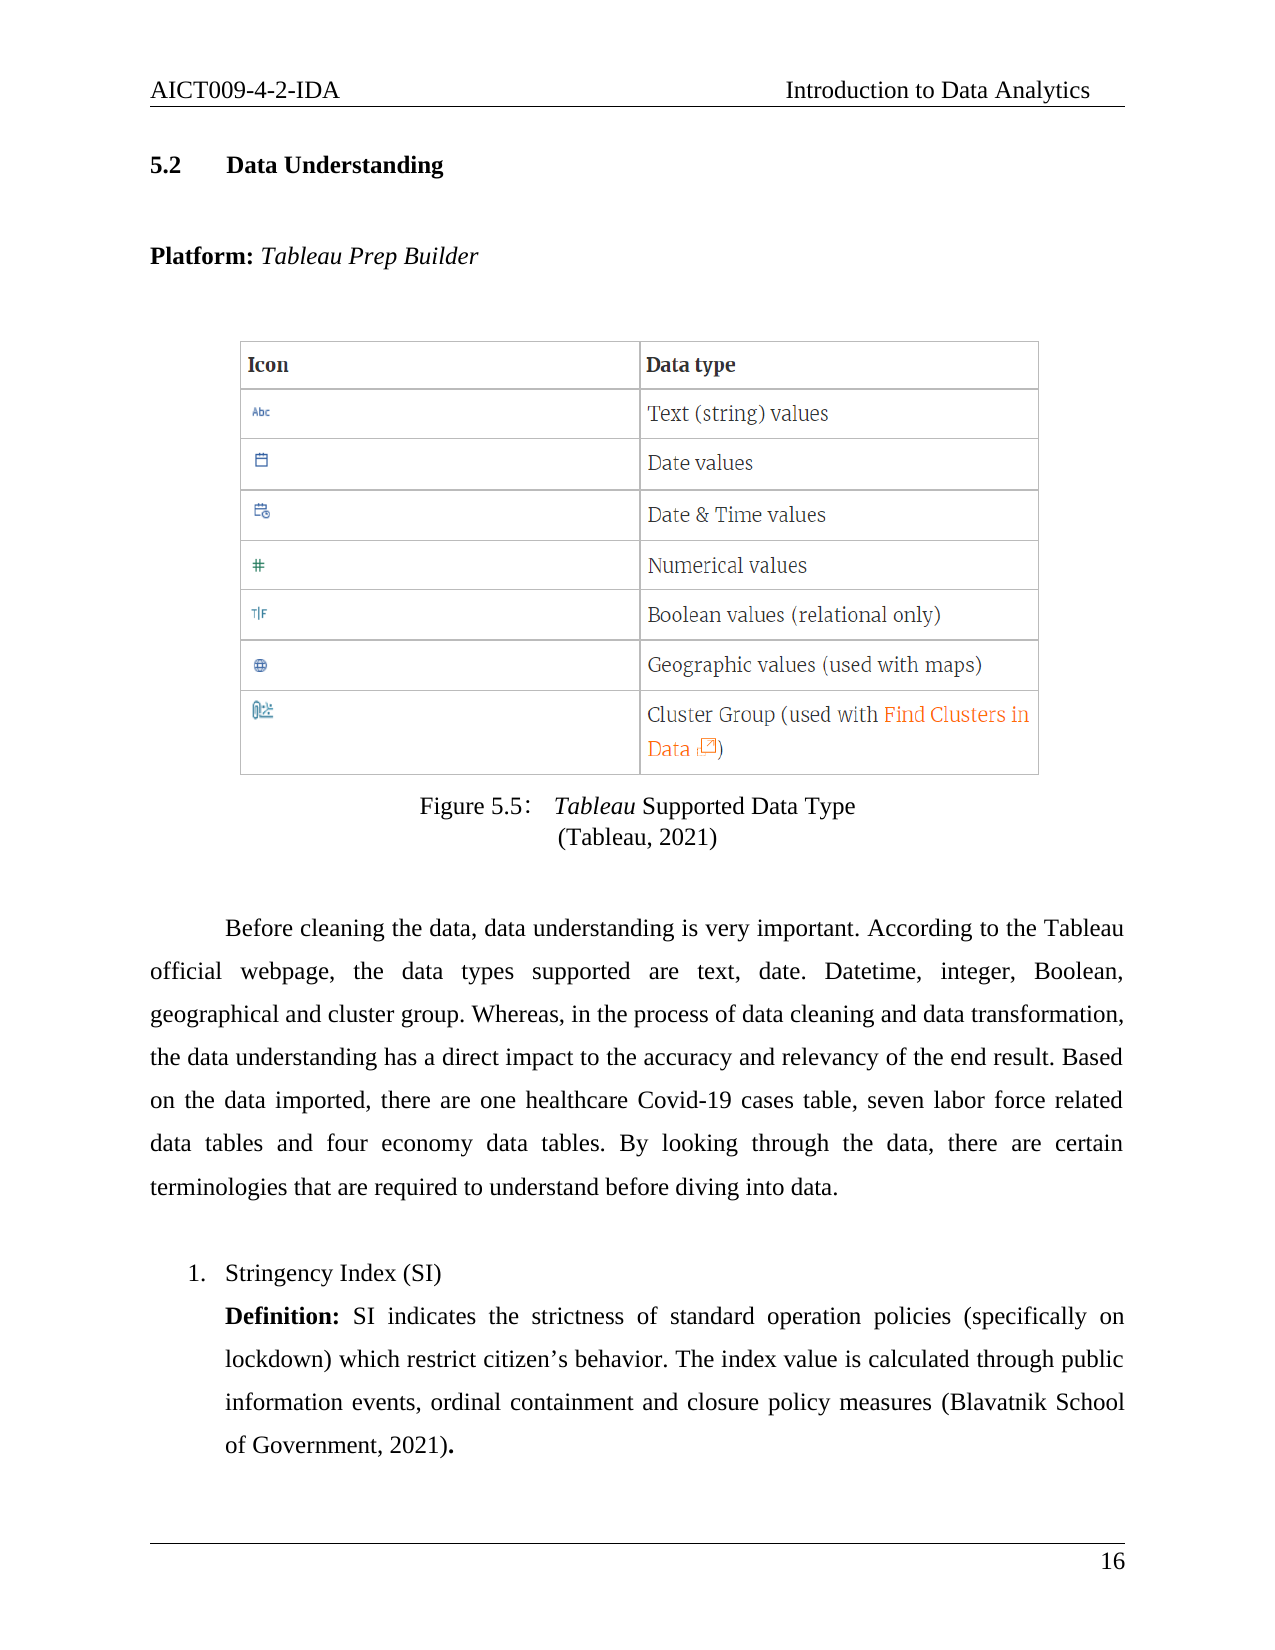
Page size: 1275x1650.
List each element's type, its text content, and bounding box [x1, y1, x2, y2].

picture [224, 331, 1051, 786]
subtitle Data Understanding [150, 150, 1125, 179]
list Stringency Index (SI) [187, 1258, 1125, 1287]
text Definition: SI indicates the strictness of standard operation policies (specifically on lockdown) which restrict citizen’s behavior. The index value is calculated through public information events, ordinal containment and closure policy measures . [225, 1301, 1125, 1459]
text Platform: Tableau Prep Builder [150, 241, 1125, 269]
text Before cleaning the data, data understanding is very important. According to the Tableau official webpage, the data types supported are text, date. Datetime, integer, Boolean, geographical and cluster group. Whereas, in the process of data cleaning and data transformation, the data understanding has a direct impact to the accuracy and relevancy of the end result. Based on the data imported, there are one healthcare Covid-19 cases table, seven labor force related data tables and four economy data tables. By looking through the data, there are certain terminologies that are required to understand before diving into data. [150, 913, 1125, 1200]
